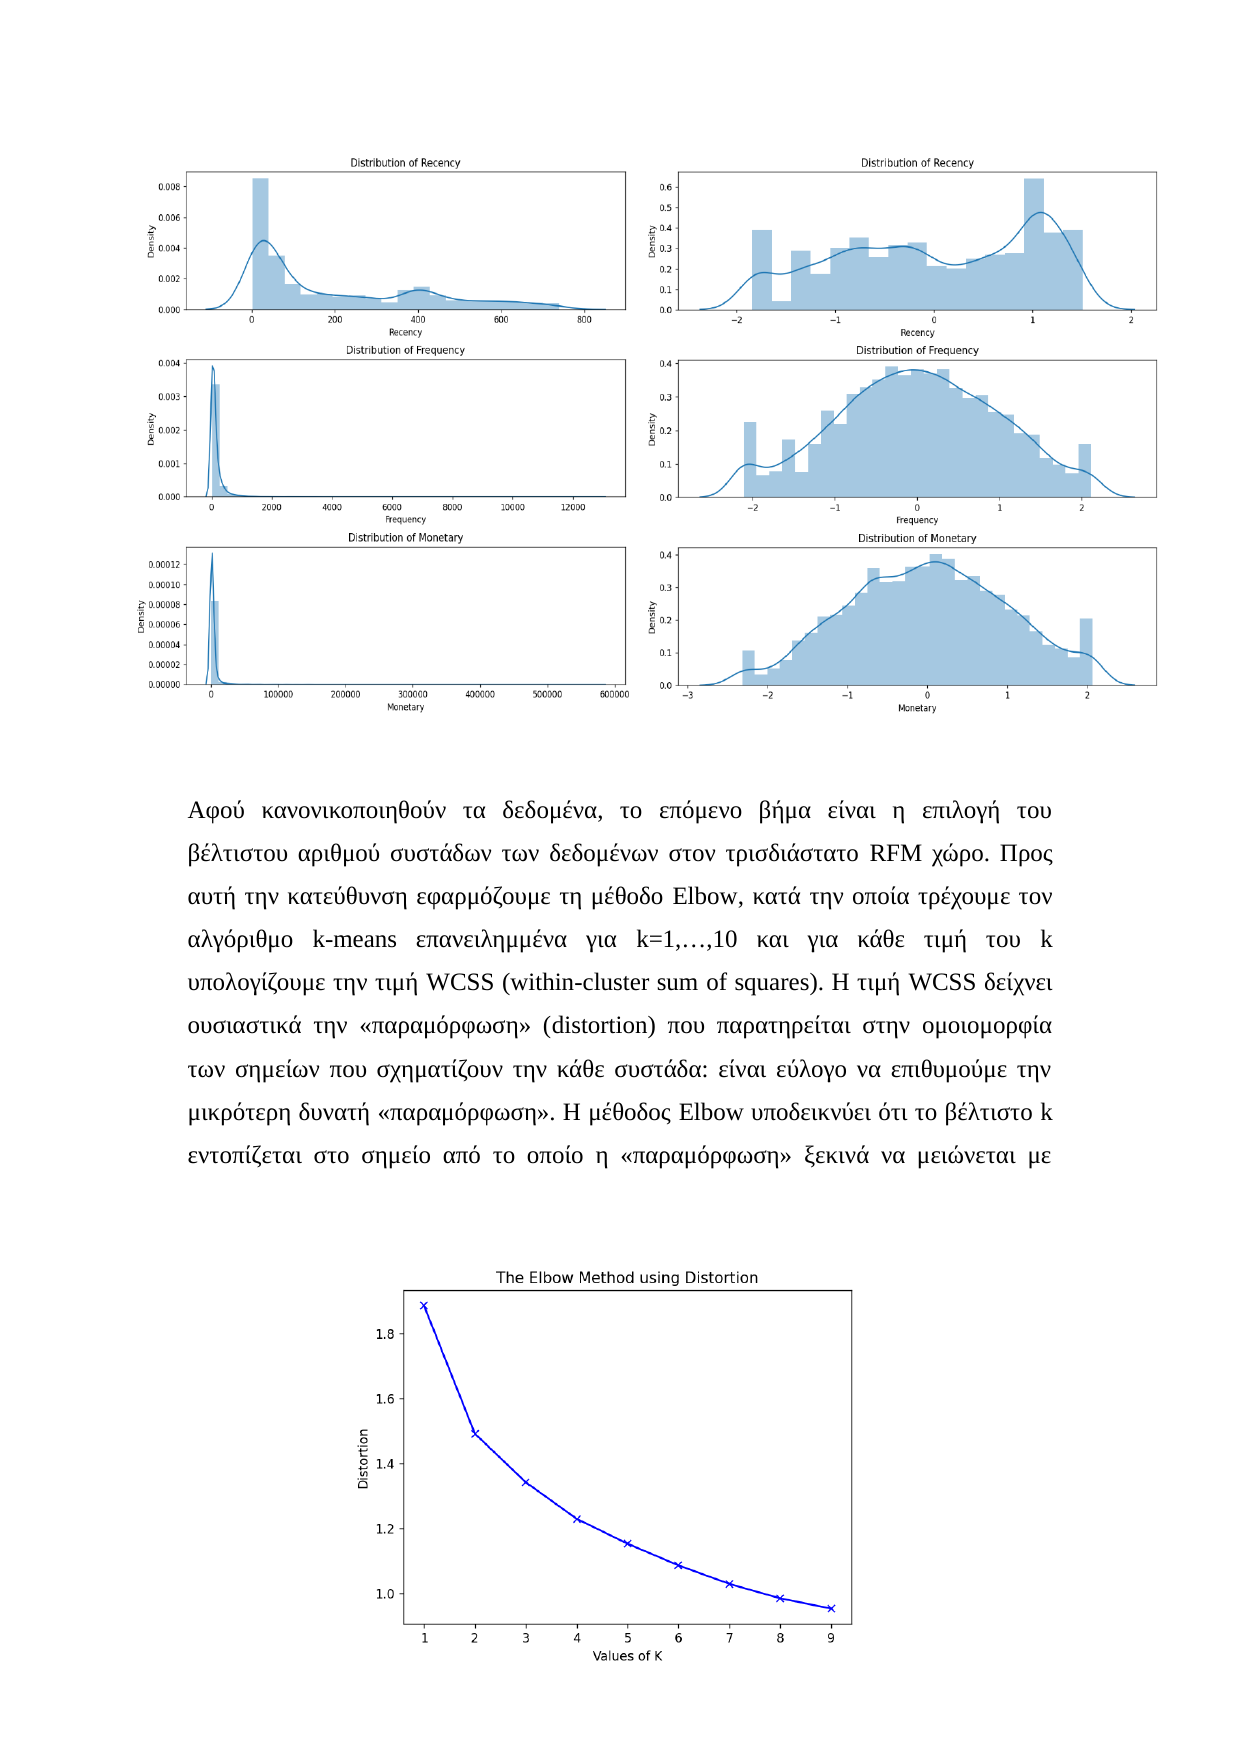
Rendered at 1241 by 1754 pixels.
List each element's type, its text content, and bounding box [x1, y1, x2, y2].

picture [331, 1238, 909, 1671]
text Αφού κανονικοποιηθούν τα δεδομένα, το επόμενο βήμα είναι η επιλογή του βέλτιστου αριθμού συστάδων των δεδομένων στον τρισδιάστατο RFM χώρο. Προς αυτή την κατεύθυνση εφαρμόζουμε τη μέθοδο Elbow, κατά την οποία τρέχουμε τον αλγόριθμο k-means επανειλημμένα για k=1,…,10 και για κάθε τιμή του k υπολογίζουμε την τιμή WCSS (within-cluster sum of squares). Η τιμή WCSS δείχνει ουσιαστικά την «παραμόρφωση» (distortion) που παρατηρείται στην ομοιομορφία των σημείων που σχηματίζουν την κάθε συστάδα: είναι εύλογο να επιθυμούμε την μικρότερη δυνατή «παραμόρφωση». Η μέθοδος Elbow υποδεικνύει ότι το βέλτιστο k εντοπίζεται στο σημείο από το οποίο η «παραμόρφωση» ξεκινά να μειώνεται με γραμμικό τρόπο (εικόνα ??). Στην συγκεκριμένη περίπτωση παρατηρούμε πως αυτή η συνθήκη ισχύει στη γειτονιά της τιμής k = 4. [187, 795, 1053, 1169]
picture [128, 150, 1165, 722]
